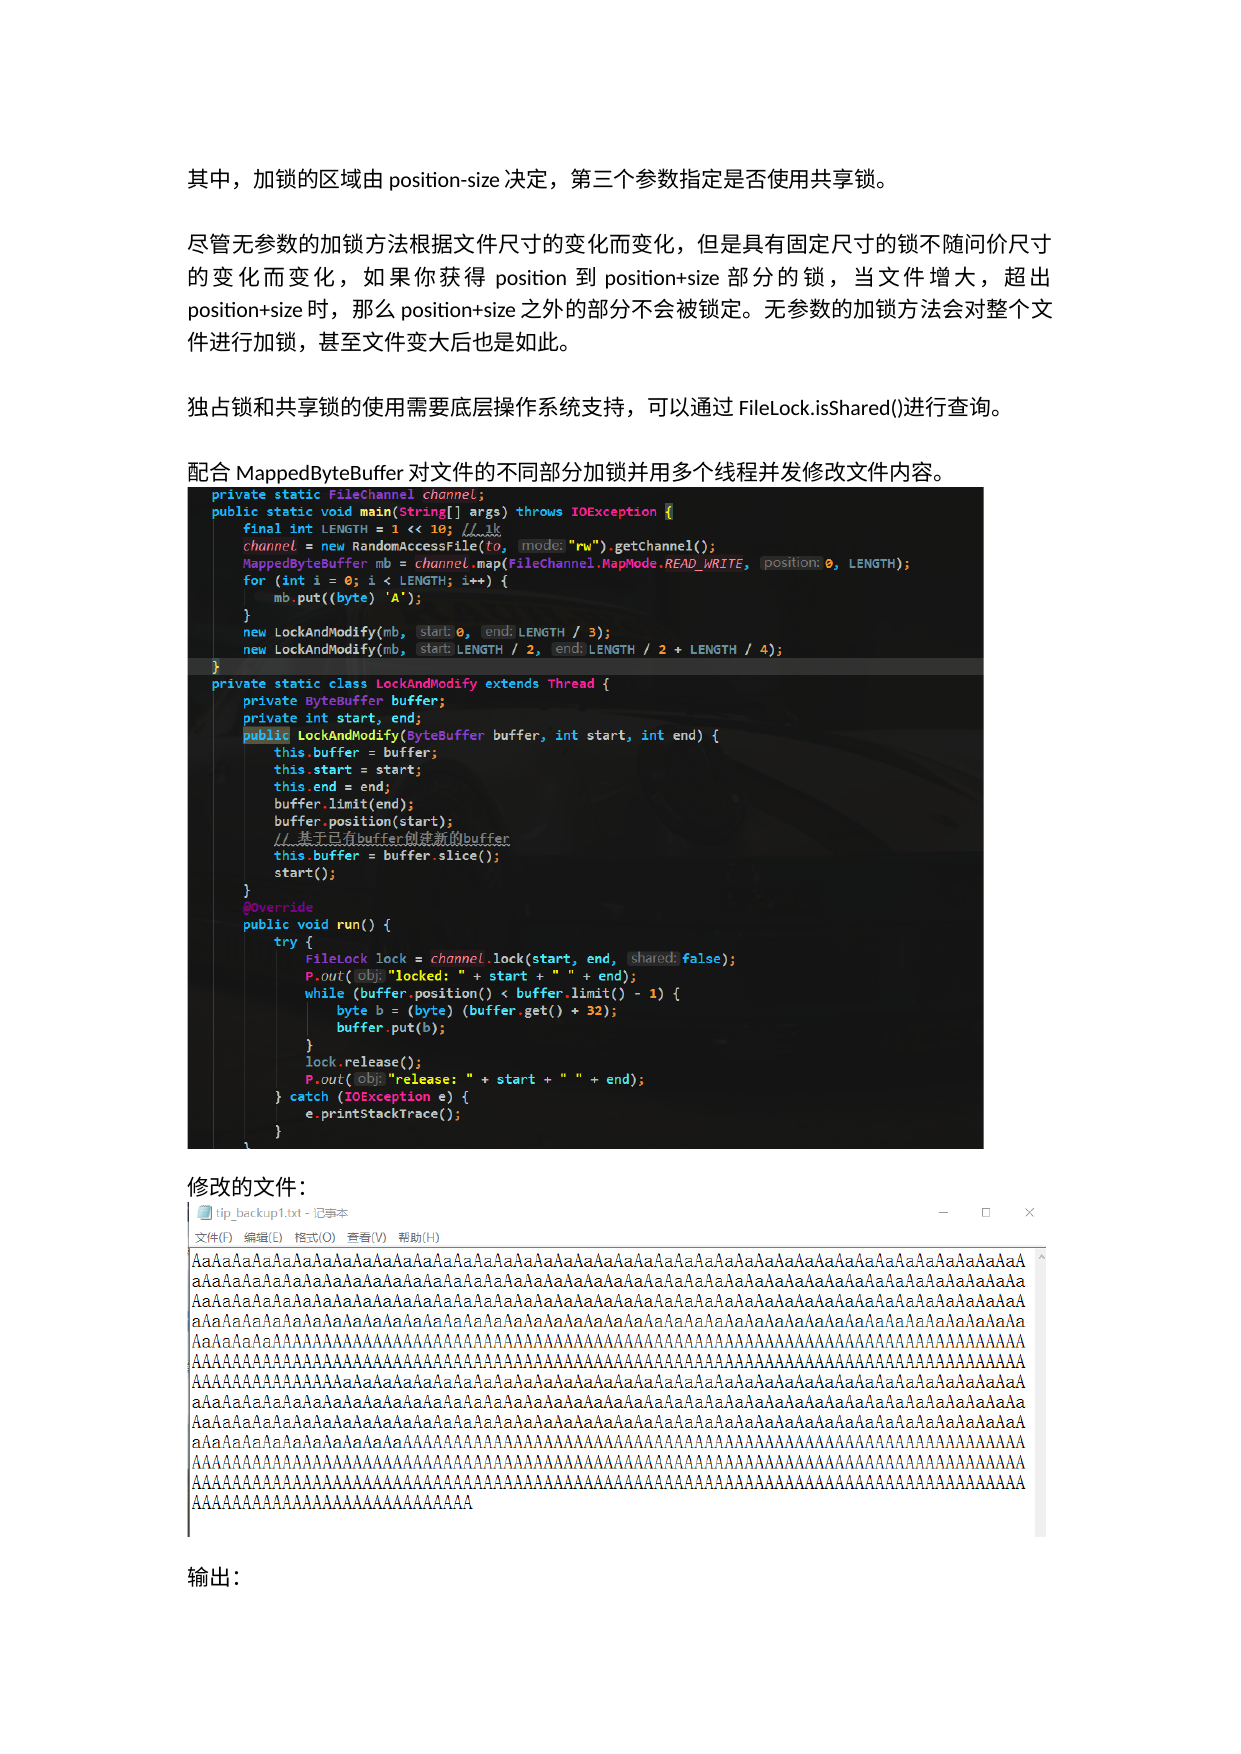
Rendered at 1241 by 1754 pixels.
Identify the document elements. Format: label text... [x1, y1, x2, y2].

text 尽管无参数的加锁方法根据文件尺寸的变化而变化，但是具有固定尺寸的锁不随问价尺寸的变化而变化，如果你获得position到position+size部分的锁，当文件增大，超出position+size时，那么position+size之外的部分不会被锁定。无参数的加锁方法会对整个文件进行加锁，甚至文件变大后也是如此。 [187, 227, 1053, 357]
text 其中，加锁的区域由position-size决定，第三个参数指定是否使用共享锁。 [187, 162, 1053, 194]
text 输出： [187, 1559, 1053, 1592]
picture [187, 487, 984, 1149]
text 配合MappedByteBuffer对文件的不同部分加锁并用多个线程并发修改文件内容。 [187, 454, 1053, 487]
text 独占锁和共享锁的使用需要底层操作系统支持，可以通过FileLock.isShared()进行查询。 [187, 389, 1053, 422]
text 修改的文件： [187, 1169, 1053, 1202]
picture [187, 1202, 1046, 1537]
